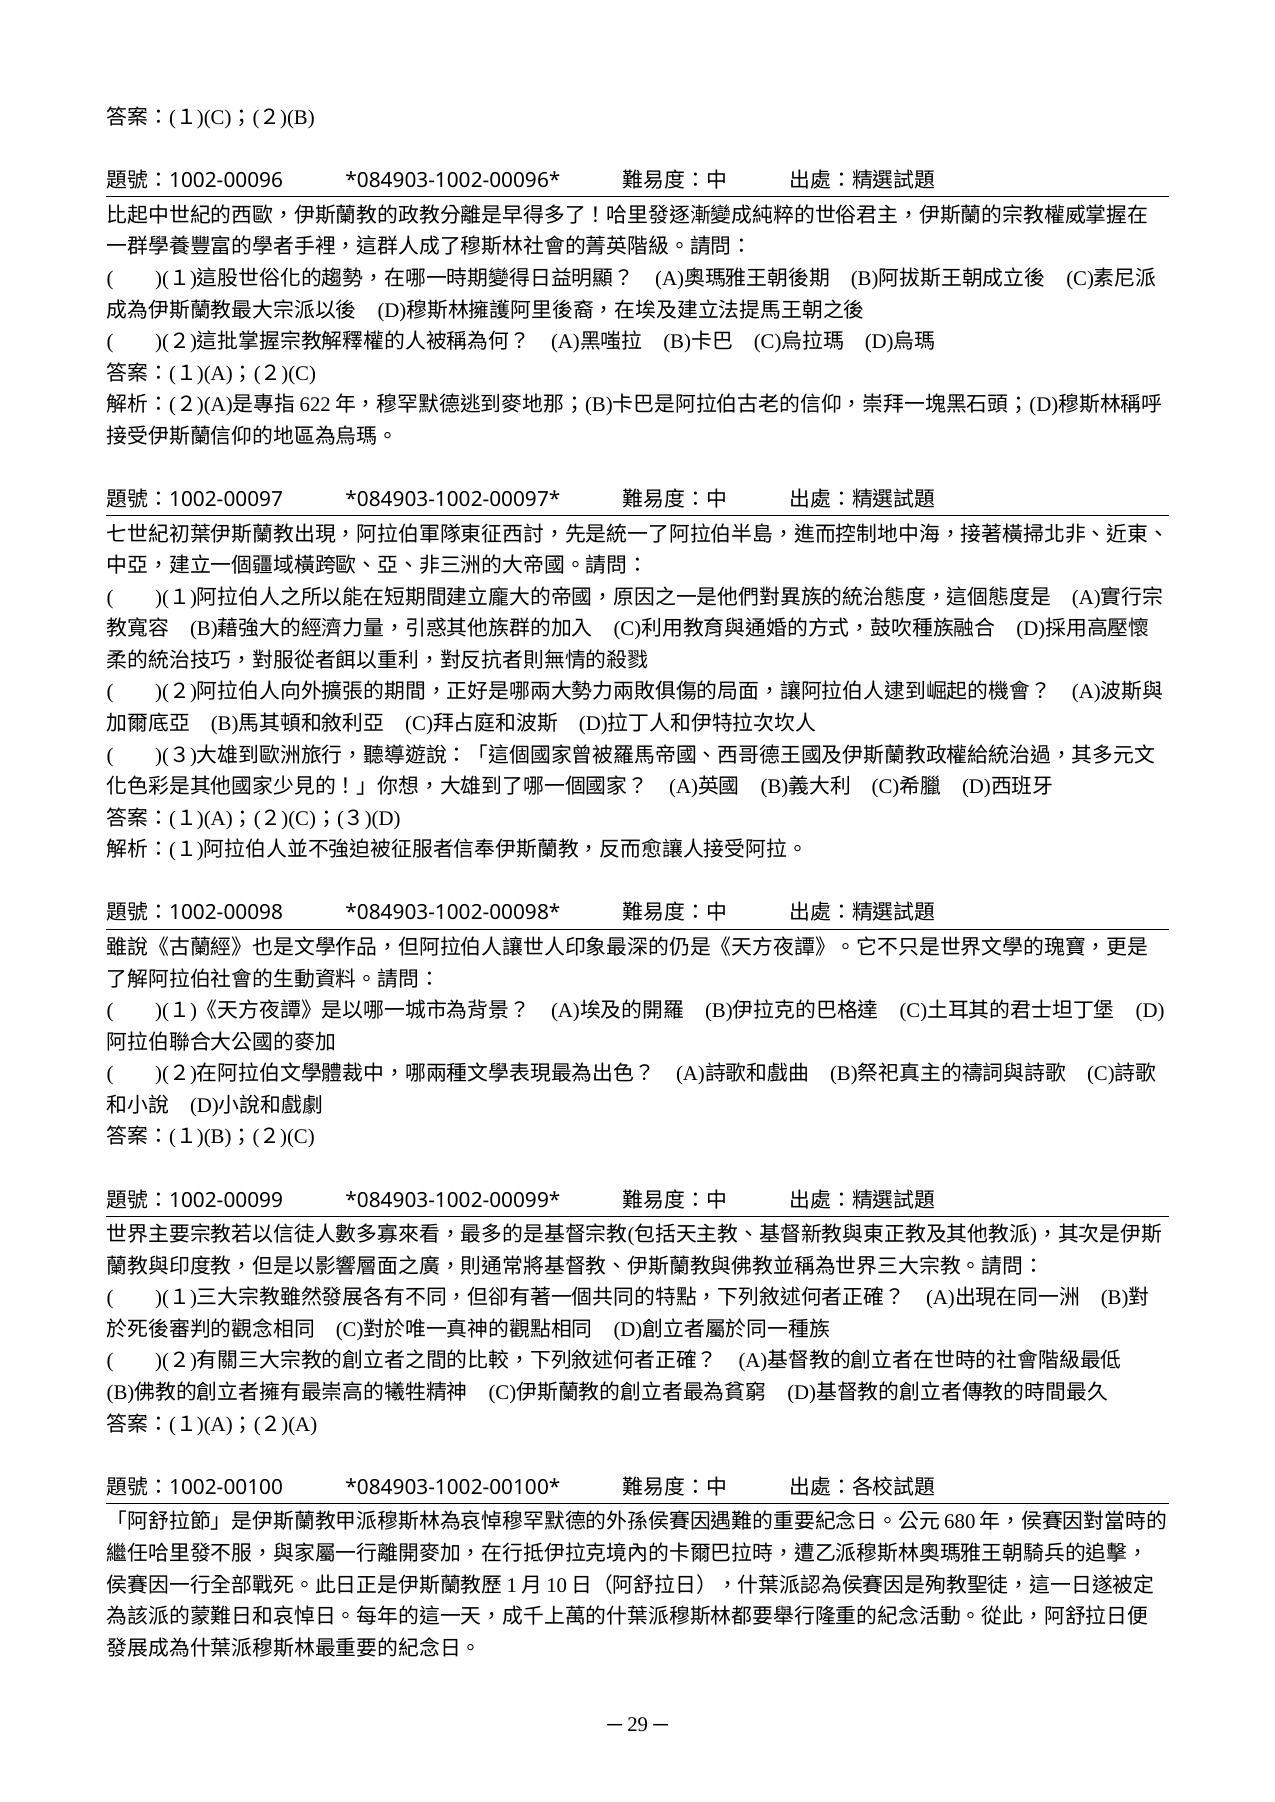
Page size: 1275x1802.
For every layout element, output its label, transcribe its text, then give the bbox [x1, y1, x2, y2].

text 比起中世紀的西歐，伊斯蘭教的政教分離是早得多了！哈里發逐漸變成純粹的世俗君主，伊斯蘭的宗教權威掌握在一群學養豐富的學者手裡，這群人成了穆斯林社會的菁英階級。請問： ( )(１)這股世俗化的趨勢，在哪一時期變得日益明顯？ (A)奧瑪雅王朝後期 (B)阿拔斯王朝成立後 (C)素尼派成為伊斯蘭教最大宗派以後 (D)穆斯林擁護阿里後裔，在埃及建立法提馬王朝之後 ( )(２)這批掌握宗教解釋權的人被稱為何？ (A)黑嗤拉 (B)卡巴 (C)烏拉瑪 (D)烏瑪 [106, 197, 1169, 355]
text 世界主要宗教若以信徒人數多寡來看，最多的是基督宗教(包括天主教、基督新教與東正教及其他教派)，其次是伊斯蘭教與印度教，但是以影響層面之廣，則通常將基督教、伊斯蘭教與佛教並稱為世界三大宗教。請問： ( )(１)三大宗教雖然發展各有不同，但卻有著一個共同的特點，下列敘述何者正確？ (A)出現在同一洲 (B)對於死後審判的觀念相同 (C)對於唯一真神的觀點相同 (D)創立者屬於同一種族 ( )(２)有關三大宗教的創立者之間的比較，下列敘述何者正確？ (A)基督教的創立者在世時的社會階級最低 (B)佛教的創立者擁有最崇高的犧牲精神 (C)伊斯蘭教的創立者最為貧窮 (D)基督教的創立者傳教的時間最久 [106, 1217, 1169, 1406]
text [106, 1504, 1169, 1662]
text 七世紀初葉伊斯蘭教出現，阿拉伯軍隊東征西討，先是統一了阿拉伯半島，進而控制地中海，接著橫掃北非、近東、中亞，建立一個疆域橫跨歐、亞、非三洲的大帝國。請問： ( )(１)阿拉伯人之所以能在短期間建立龐大的帝國，原因之一是他們對異族的統治態度，這個態度是 (A)實行宗教寬容 (B)藉強大的經濟力量，引惑其他族群的加入 (C)利用教育與通婚的方式，鼓吹種族融合 (D)採用高壓懷柔的統治技巧，對服從者餌以重利，對反抗者則無情的殺戮 ( )(２)阿拉伯人向外擴張的期間，正好是哪兩大勢力兩敗俱傷的局面，讓阿拉伯人逮到崛起的機會？ (A)波斯與加爾底亞 (B)馬其頓和敘利亞 (C)拜占庭和波斯 (D)拉丁人和伊特拉次坎人 ( )(３)大雄到歐洲旅行，聽導遊說：「這個國家曾被羅馬帝國、西哥德王國及伊斯蘭教政權給統治過，其多元文化色彩是其他國家少見的！」你想，大雄到了哪一個國家？ (A)英國 (B)義大利 (C)希臘 (D)西班牙 [106, 516, 1169, 800]
text 答案：(１)(A)；(２)(A) [106, 1406, 1169, 1438]
text 答案：(１)(B)；(２)(C) [106, 1119, 1169, 1151]
text 答案：(１)(C)；(２)(B) [106, 100, 1169, 131]
text 解析：(１)阿拉伯人並不強迫被征服者信奉伊斯蘭教，反而愈讓人接受阿拉。 [106, 832, 1169, 863]
text 題號：1002-00099 *084903-1002-00099* 難易度：中 出處：精選試題 [106, 1182, 1169, 1216]
text 題號：1002-00100 *084903-1002-00100* 難易度：中 出處：各校試題 [106, 1469, 1169, 1503]
text 題號：1002-00097 *084903-1002-00097* 難易度：中 出處：精選試題 [106, 482, 1169, 515]
text 題號：1002-00096 *084903-1002-00096* 難易度：中 出處：精選試題 [106, 163, 1169, 196]
text 題號：1002-00098 *084903-1002-00098* 難易度：中 出處：精選試題 [106, 895, 1169, 929]
text 答案：(１)(A)；(２)(C)；(３)(D) [106, 800, 1169, 832]
text 解析：(２)(A)是專指622年，穆罕默德逃到麥地那；(B)卡巴是阿拉伯古老的信仰，崇拜一塊黑石頭；(D)穆斯林稱呼接受伊斯蘭信仰的地區為烏瑪。 [106, 387, 1169, 450]
text 雖說《古蘭經》也是文學作品，但阿拉伯人讓世人印象最深的仍是《天方夜譚》。它不只是世界文學的瑰寶，更是了解阿拉伯社會的生動資料。請問： ( )(１)《天方夜譚》是以哪一城市為背景？ (A)埃及的開羅 (B)伊拉克的巴格達 (C)土耳其的君士坦丁堡 (D)阿拉伯聯合大公國的麥加 ( )(２)在阿拉伯文學體裁中，哪兩種文學表現最為出色？ (A)詩歌和戲曲 (B)祭祀真主的禱詞與詩歌 (C)詩歌和小說 (D)小說和戲劇 [106, 930, 1169, 1119]
text 答案：(１)(A)；(２)(C) [106, 355, 1169, 387]
